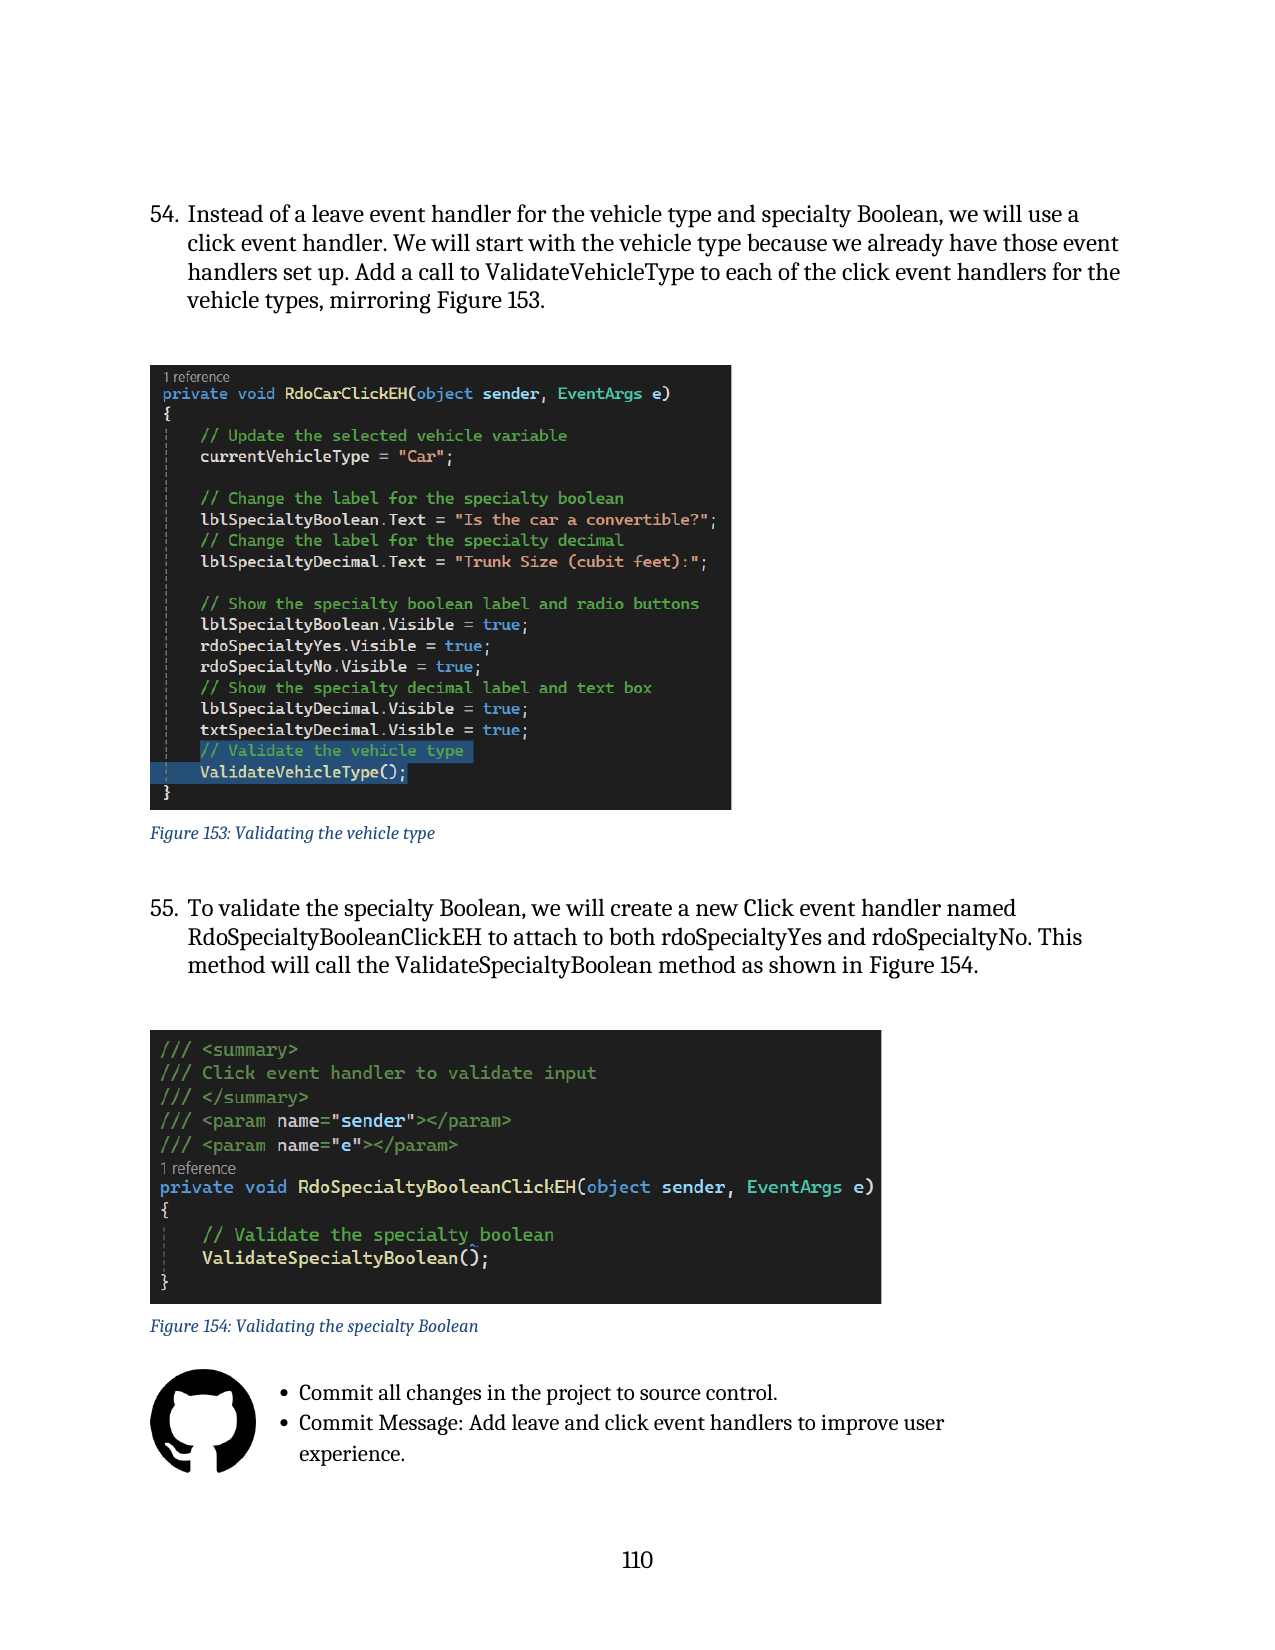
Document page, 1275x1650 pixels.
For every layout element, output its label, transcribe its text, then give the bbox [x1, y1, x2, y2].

list Instead of a leave event handler for the vehicle type and specialty Boolean, we will use a click event handler. We will start with the vehicle type because we already have those event handlers set up. Add a call to ValidateVehicleType to each of the click event handlers for the vehicle types, mirroring Figure 153. [150, 200, 1125, 315]
picture [150, 1367, 256, 1474]
text Figure 153: Validating the vehicle type [150, 822, 1125, 844]
picture [150, 1030, 882, 1304]
list To validate the specialty Boolean, we will create a new Click event handler named RdoSpecialtyBooleanClickEH to attach to both rdoSpecialtyYes and rdoSpecialtyNo. This method will call the ValidateSpecialtyBoolean method as shown in Figure 154. [150, 894, 1125, 980]
picture [150, 365, 732, 810]
text Figure 154: Validating the specialty Boolean [150, 1316, 1125, 1337]
